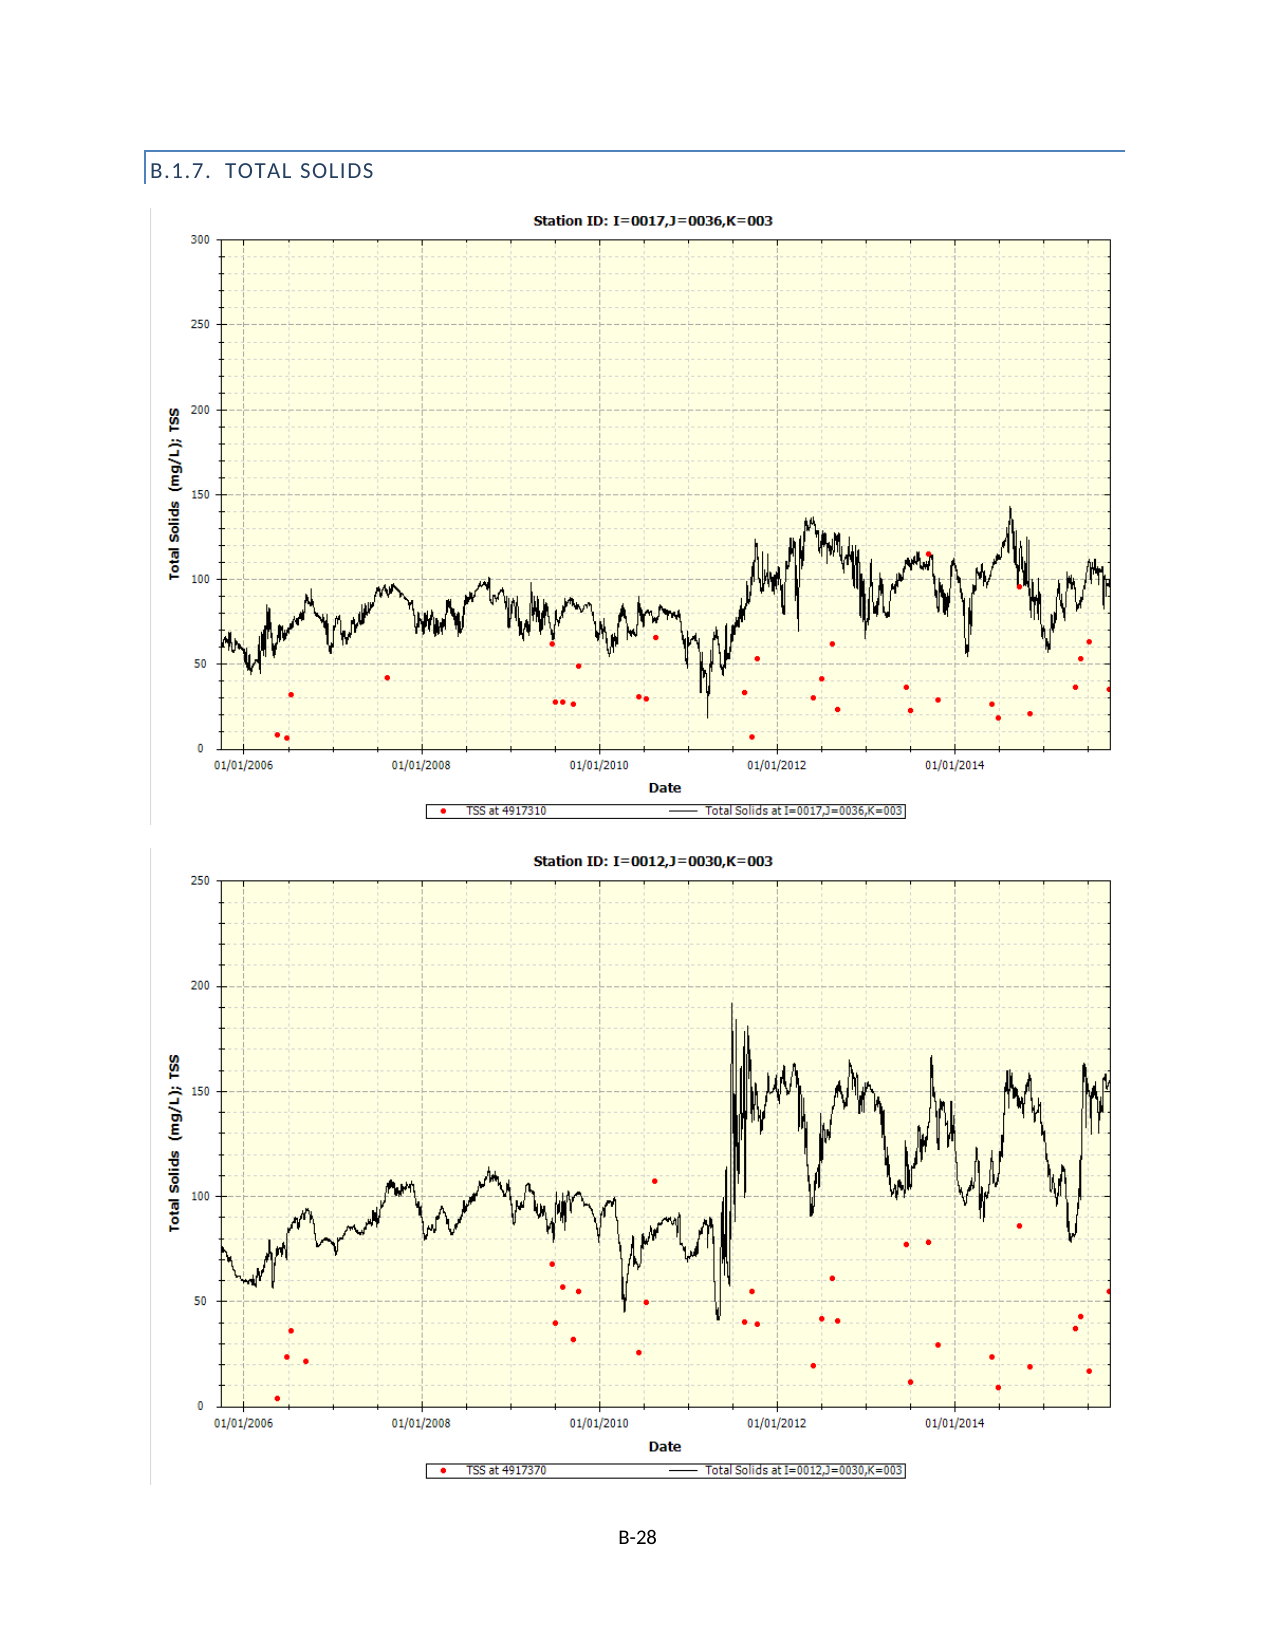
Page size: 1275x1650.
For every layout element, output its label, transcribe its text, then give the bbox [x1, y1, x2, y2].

subtitle Total Solids [146, 152, 1125, 184]
picture [150, 848, 1122, 1485]
picture [150, 208, 1122, 825]
